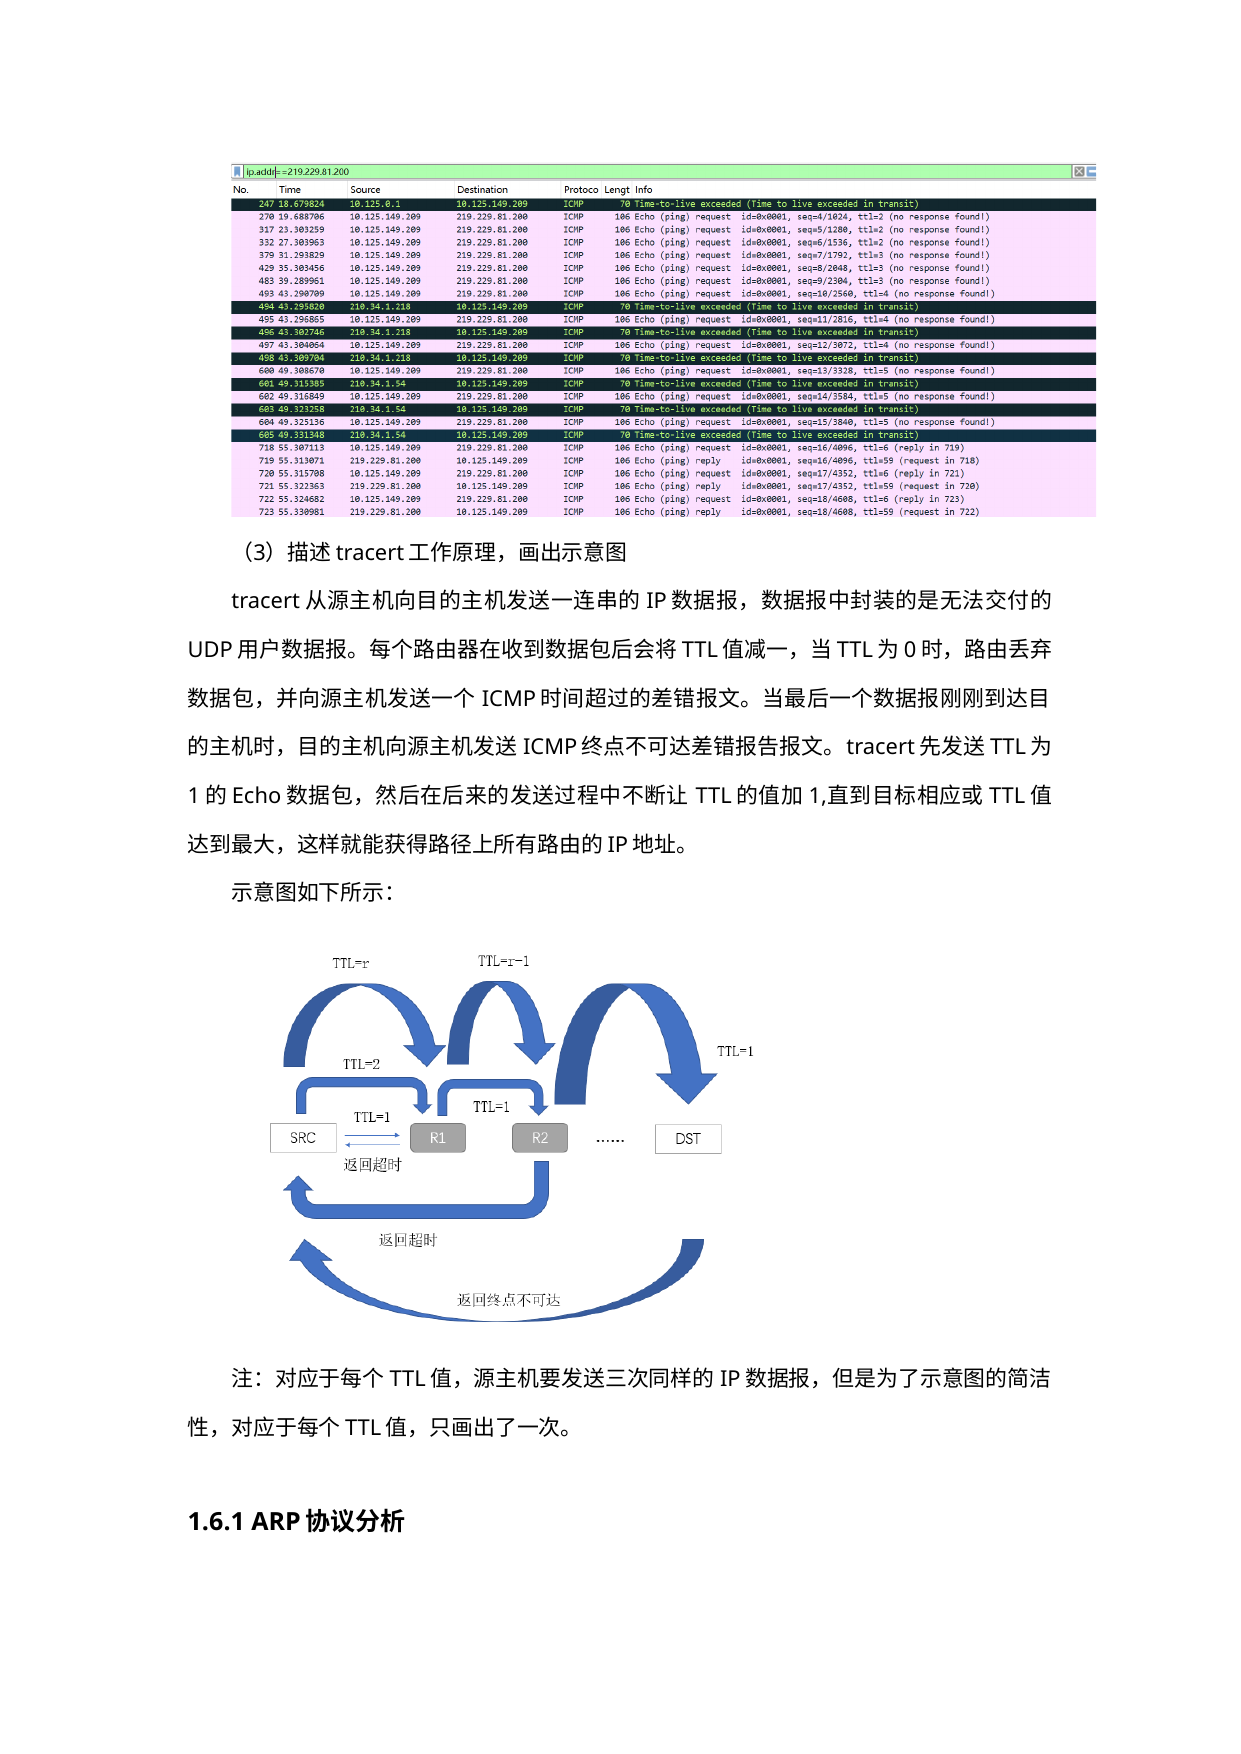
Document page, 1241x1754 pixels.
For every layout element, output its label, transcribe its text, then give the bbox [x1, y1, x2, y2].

picture [231, 923, 798, 1342]
text tracert从源主机向目的主机发送一连串的IP数据报，数据报中封装的是无法交付的UDP用户数据报。每个路由器在收到数据包后会将TTL值减一，当TTL为0时，路由丢弃数据包，并向源主机发送一个ICMP时间超过的差错报文。当最后一个数据报刚刚到达目的主机时，目的主机向源主机发送ICMP终点不可达差错报告报文。tracert先发送TTL为1的Echo数据包，然后在后来的发送过程中不断让TTL的值加1,直到目标相应或TTL值达到最大，这样就能获得路径上所有路由的IP地址。 [187, 583, 1053, 859]
text （3）描述tracert工作原理，画出示意图 [187, 534, 1053, 567]
picture [231, 162, 1097, 517]
subtitle 1.6.1 ARP协议分析 [187, 1487, 1053, 1552]
text 示意图如下所示： [187, 875, 1053, 907]
text 注：对应于每个TTL值，源主机要发送三次同样的IP数据报，但是为了示意图的简洁性，对应于每个TTL值，只画出了一次。 [187, 1361, 1053, 1442]
